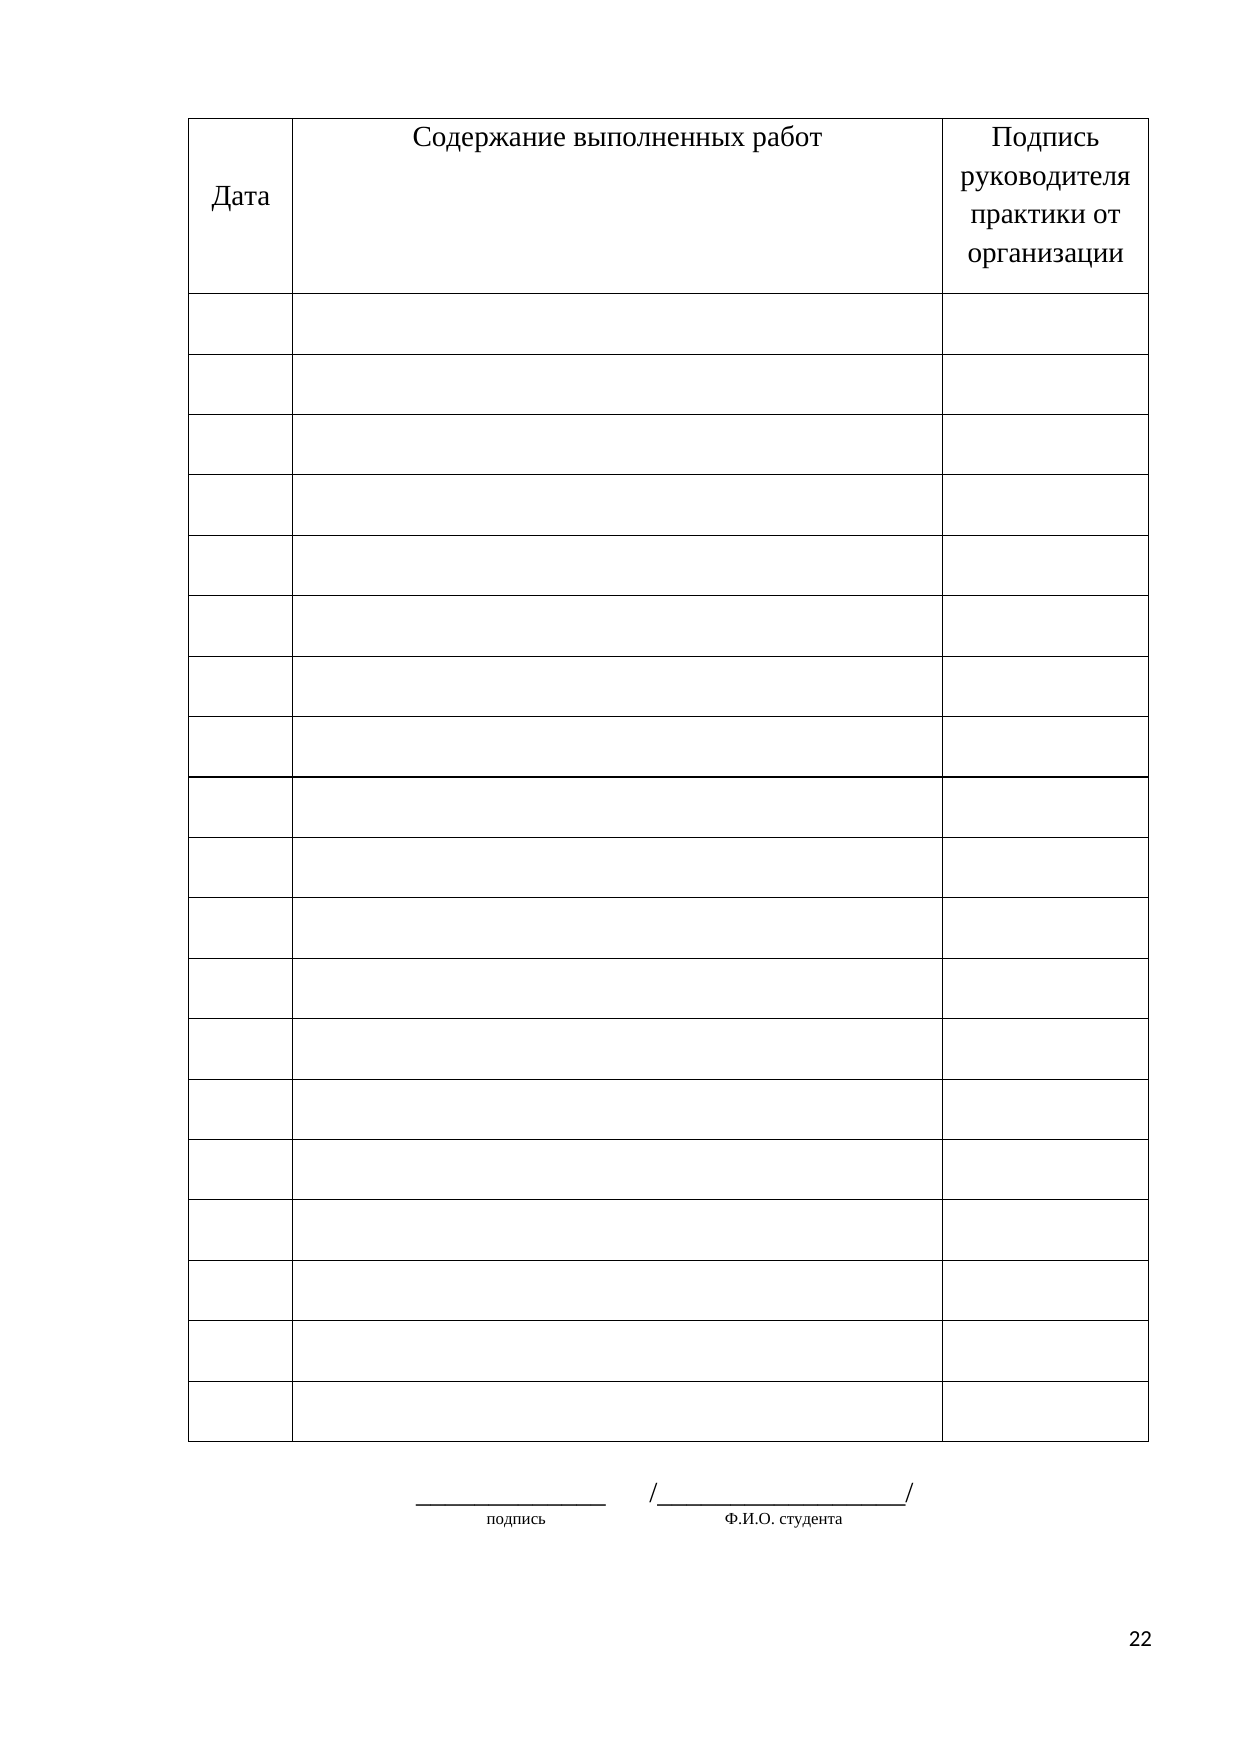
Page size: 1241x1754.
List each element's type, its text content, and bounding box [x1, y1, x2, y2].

table_cell [943, 657, 1148, 716]
table_cell [189, 898, 292, 958]
table_cell [189, 657, 292, 716]
table_cell [943, 959, 1148, 1018]
table_cell [293, 475, 942, 535]
table_cell [293, 596, 942, 656]
table_cell [189, 959, 292, 1018]
table_cell [293, 838, 942, 897]
table_cell [293, 1140, 942, 1199]
table_cell [943, 1080, 1148, 1139]
table_cell [189, 415, 292, 474]
table_cell [293, 778, 942, 837]
table_cell [943, 1019, 1148, 1078]
table_cell [293, 1019, 942, 1078]
table_cell [943, 1140, 1148, 1199]
table_header Подпись руководителя практики от организации [943, 119, 1148, 293]
table_cell [943, 475, 1148, 535]
table_cell [943, 536, 1148, 595]
table_cell [943, 1321, 1148, 1381]
table_cell [293, 1200, 942, 1260]
table_cell [189, 536, 292, 595]
table_cell [189, 355, 292, 414]
table_cell [189, 596, 292, 656]
table_cell [293, 415, 942, 474]
table_cell [293, 959, 942, 1018]
table_cell [293, 657, 942, 716]
table_header Содержание выполненных работ [293, 119, 942, 293]
table_cell [943, 1382, 1148, 1441]
table_cell [293, 294, 942, 353]
table_cell [189, 294, 292, 353]
table_cell [189, 838, 292, 897]
table_cell [189, 1261, 292, 1320]
table_cell [943, 1261, 1148, 1320]
table_cell [189, 717, 292, 776]
table_cell [189, 1019, 292, 1078]
text подпись Ф.И.О. студента [177, 1509, 1152, 1543]
table_cell [943, 355, 1148, 414]
table_cell [943, 294, 1148, 353]
table_cell [189, 778, 292, 837]
table_cell [293, 717, 942, 776]
table_cell [189, 1200, 292, 1260]
table_cell [943, 838, 1148, 897]
text _____________ /_________________/ [177, 1476, 1152, 1509]
table_cell [293, 1382, 942, 1441]
table_cell [943, 1200, 1148, 1260]
table_cell [189, 1321, 292, 1381]
table_cell [943, 415, 1148, 474]
table_cell [943, 596, 1148, 656]
table_cell [293, 355, 942, 414]
table_cell [293, 1261, 942, 1320]
table_cell [943, 898, 1148, 958]
table_cell [943, 778, 1148, 837]
table_cell [293, 1321, 942, 1381]
table_cell [293, 536, 942, 595]
table_cell [943, 717, 1148, 776]
table_cell [189, 1382, 292, 1441]
table_cell [189, 475, 292, 535]
table_cell [293, 1080, 942, 1139]
table_cell [293, 898, 942, 958]
table_header Дата [189, 119, 292, 293]
table_cell [189, 1080, 292, 1139]
table_cell [189, 1140, 292, 1199]
